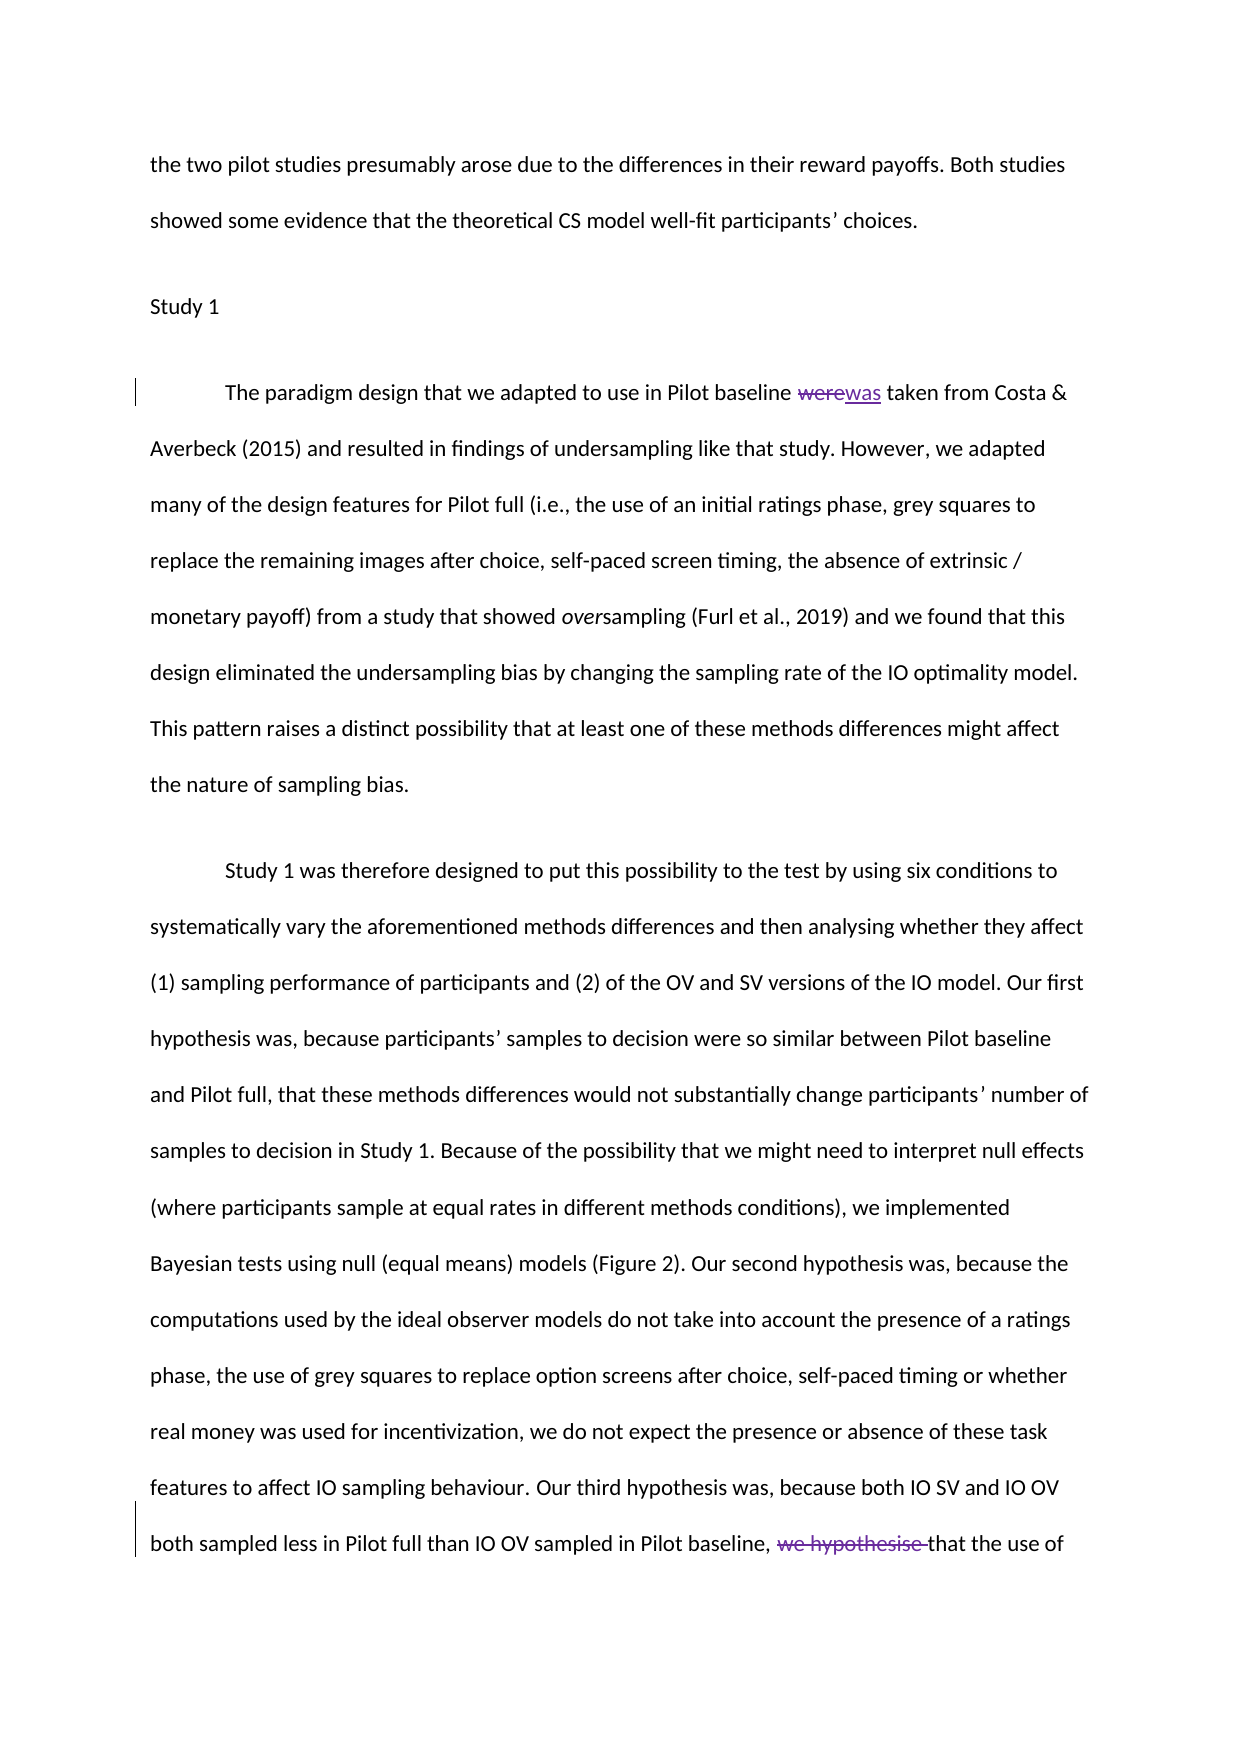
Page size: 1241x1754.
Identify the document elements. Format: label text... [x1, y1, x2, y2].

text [150, 856, 1090, 1557]
text The paradigm design that we adapted to use in Pilot baseline taken from Costa & Averbeck (2015) and resulted in findings of undersampling like that study. However, we adapted many of the design features for Pilot full (i.e., the use of an initial ratings phase, grey squares to replace the remaining images after choice, self-paced screen timing, the absence of extrinsic / monetary payoff) from a study that showed oversampling (Furl et al., 2019) and we found that this design eliminated the undersampling bias by changing the sampling rate of the IO optimality model. This pattern raises a distinct possibility that at least one of these methods differences might affect the nature of sampling bias. [150, 378, 1090, 798]
text Study 1 [150, 292, 1090, 320]
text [150, 150, 1090, 234]
